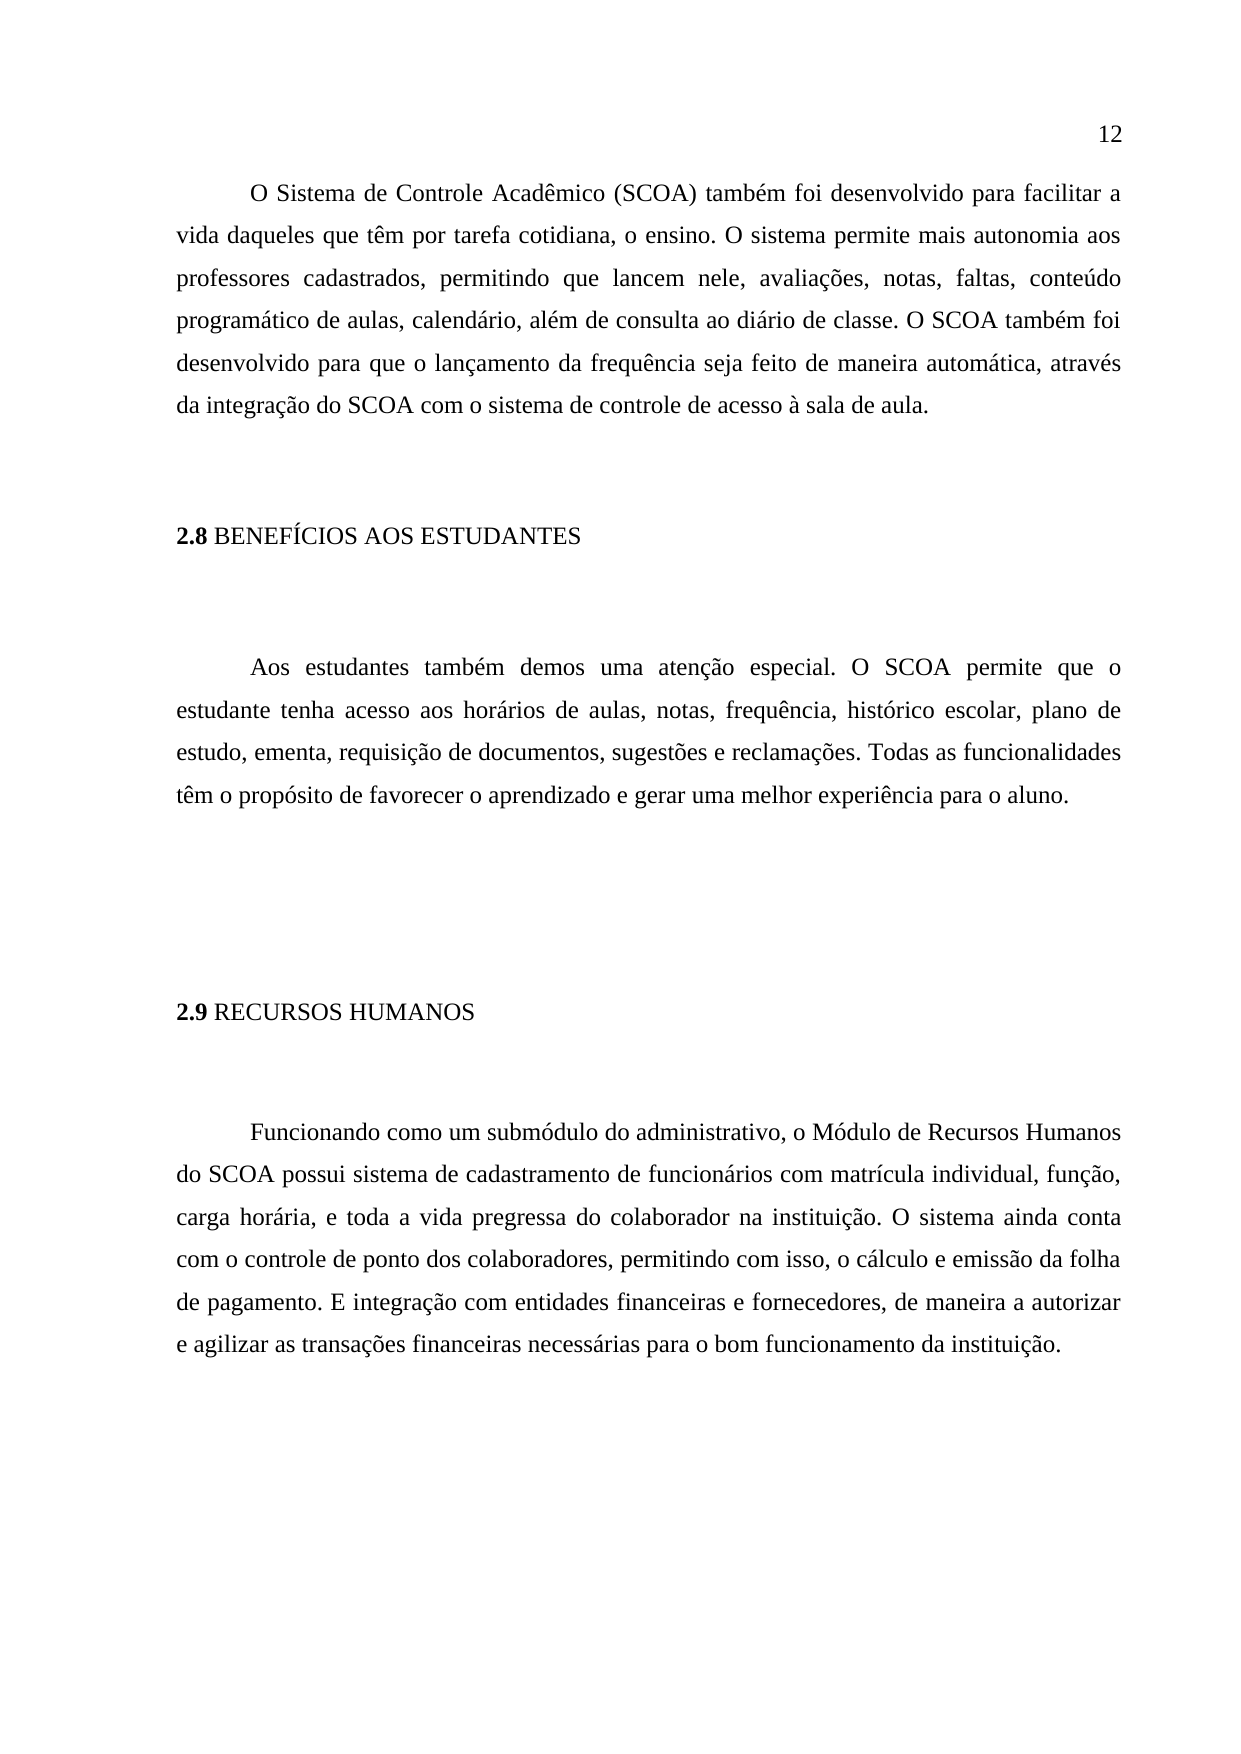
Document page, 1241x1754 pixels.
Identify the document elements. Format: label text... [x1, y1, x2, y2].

text O Sistema de Controle Acadêmico (SCOA) também foi desenvolvido para facilitar a vida daqueles que têm por tarefa cotidiana, o ensino. O sistema permite mais autonomia aos professores cadastrados, permitindo que lancem nele, avaliações, notas, faltas, conteúdo programático de aulas, calendário, além de consulta ao diário de classe. O SCOA também foi desenvolvido para que o lançamento da frequência seja feito de maneira automática, através da integração do SCOA com o sistema de controle de acesso à sala de aula. [176, 178, 1122, 419]
text 2.9 RECURSOS HUMANOS [176, 997, 1122, 1026]
text 2.8 BENEFÍCIOS AOS ESTUDANTES [176, 521, 1122, 550]
text Aos estudantes também demos uma atenção especial. O SCOA permite que o estudante tenha acesso aos horários de aulas, notas, frequência, histórico escolar, plano de estudo, ementa, requisição de documentos, sugestões e reclamações. Todas as funcionalidades têm o propósito de favorecer o aprendizado e gerar uma melhor experiência para o aluno. [176, 652, 1122, 809]
text Funcionando como um submódulo do administrativo, o Módulo de Recursos Humanos do SCOA possui sistema de cadastramento de funcionários com matrícula individual, função, carga horária, e toda a vida pregressa do colaborador na instituição. O sistema ainda conta com o controle de ponto dos colaboradores, permitindo com isso, o cálculo e emissão da folha de pagamento. E integração com entidades financeiras e fornecedores, de maneira a autorizar e agilizar as transações financeiras necessárias para o bom funcionamento da instituição. [176, 1117, 1122, 1358]
